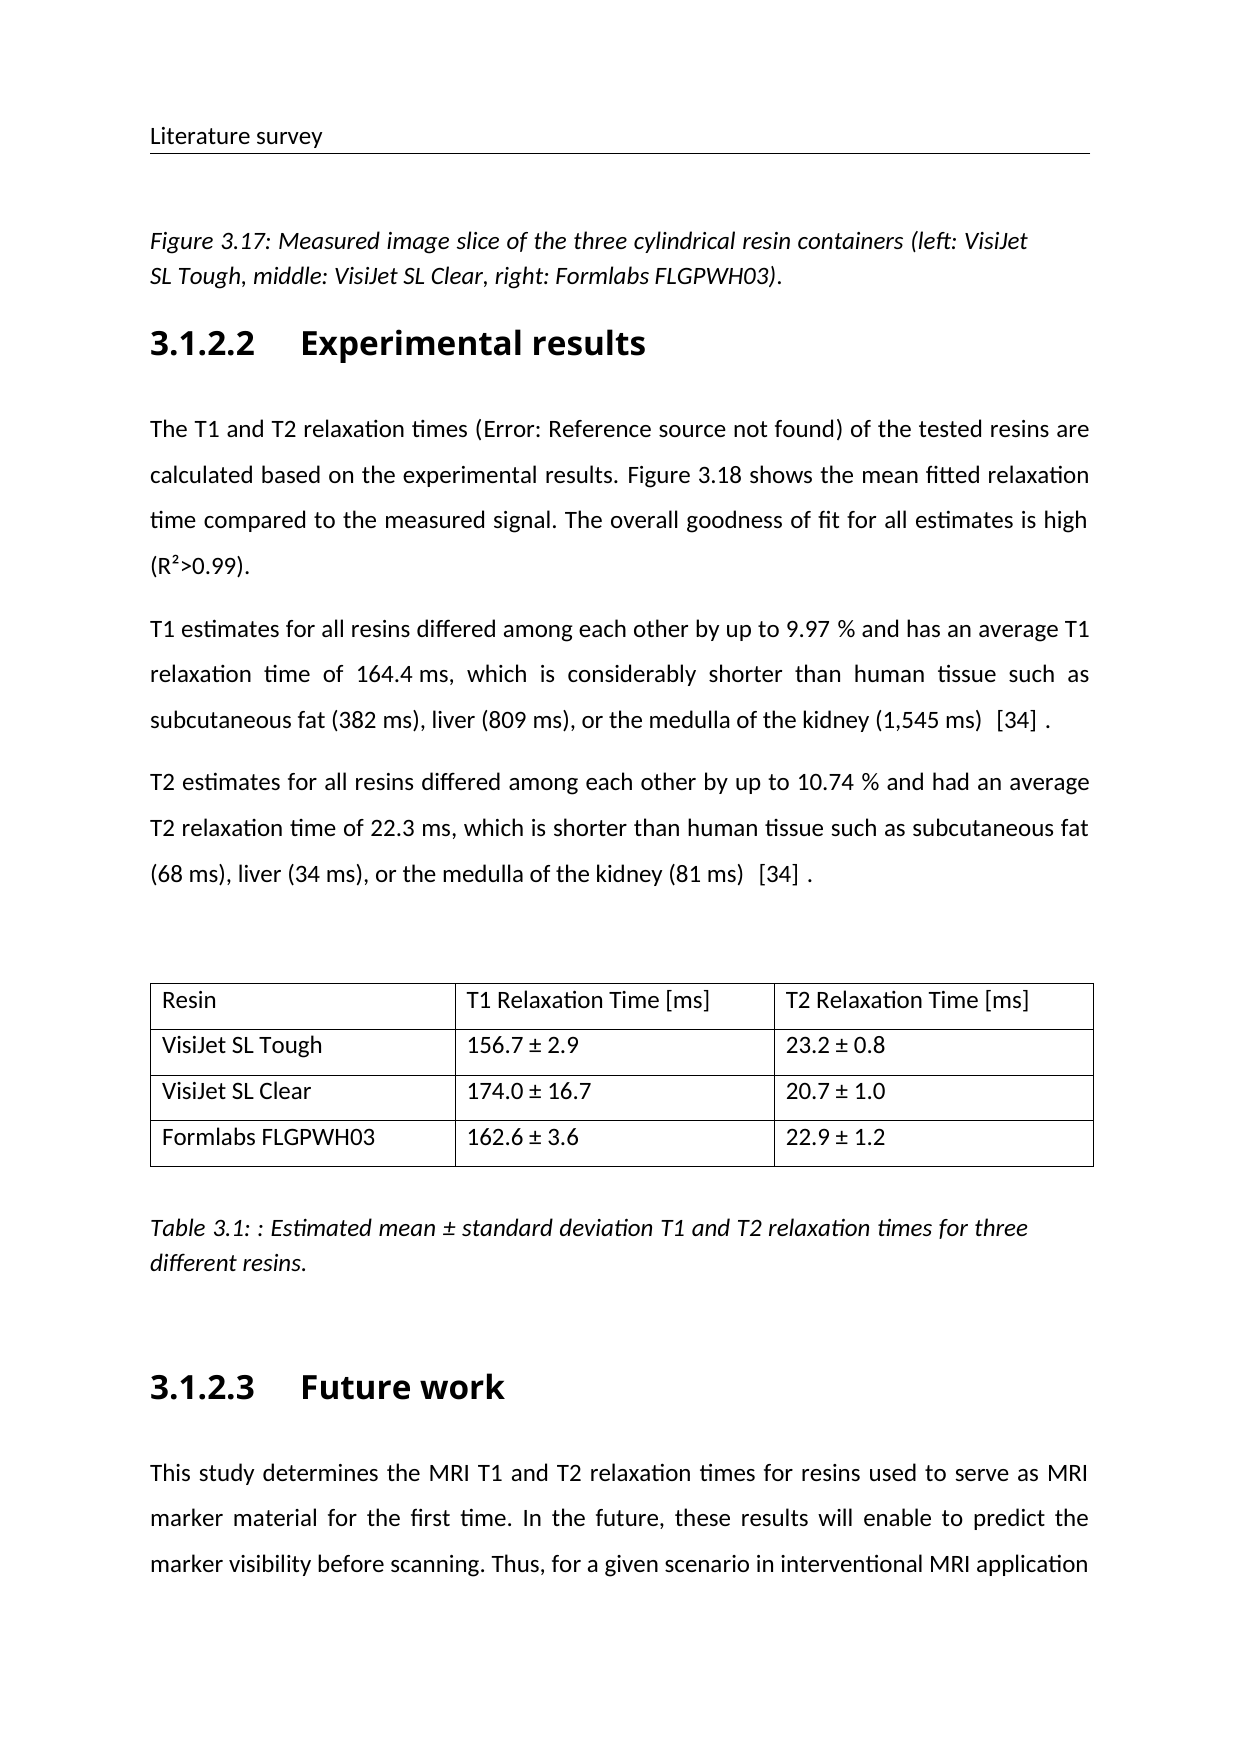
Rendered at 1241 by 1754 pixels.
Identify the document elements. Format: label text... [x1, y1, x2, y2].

table_header T1 Relaxation Time [ms] [456, 984, 774, 1029]
text Table ‎3.1: : Estimated mean ± standard deviation T1 and T2 relaxation times for three different resins. [150, 1213, 1031, 1278]
table_cell Formlabs FLGPWH03 [151, 1121, 455, 1166]
table_header T2 Relaxation Time [ms] [775, 984, 1093, 1029]
subtitle Experimental results [150, 320, 1090, 365]
subtitle Future work [150, 1364, 1090, 1409]
text T2 estimates for all resins differed among each other by up to 10.74 % and had an average T2 relaxation time of 22.3 ms, which is shorter than human tissue such as subcutaneous fat (68 ms), liver (34 ms), or the medulla of the kidney (81 ms) . [150, 767, 1090, 888]
table_cell 22.9 ± 1.2 [775, 1121, 1093, 1166]
text T1 estimates for all resins differed among each other by up to 9.97 % and has an average T1 relaxation time of 164.4 ms, which is considerably shorter than human tissue such as subcutaneous fat (382 ms), liver (809 ms), or the medulla of the kidney (1,545 ms) . [150, 613, 1090, 735]
table_cell 174.0 ± 16.7 [456, 1076, 774, 1120]
table_header Resin [151, 984, 455, 1029]
table_cell VisiJet SL Clear [151, 1076, 455, 1120]
table_cell 156.7 ± 2.9 [456, 1030, 774, 1074]
table_cell 20.7 ± 1.0 [775, 1076, 1093, 1120]
table_cell 23.2 ± 0.8 [775, 1030, 1093, 1074]
table_cell 162.6 ± 3.6 [456, 1121, 774, 1166]
table_cell VisiJet SL Tough [151, 1030, 455, 1074]
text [150, 1457, 1090, 1579]
